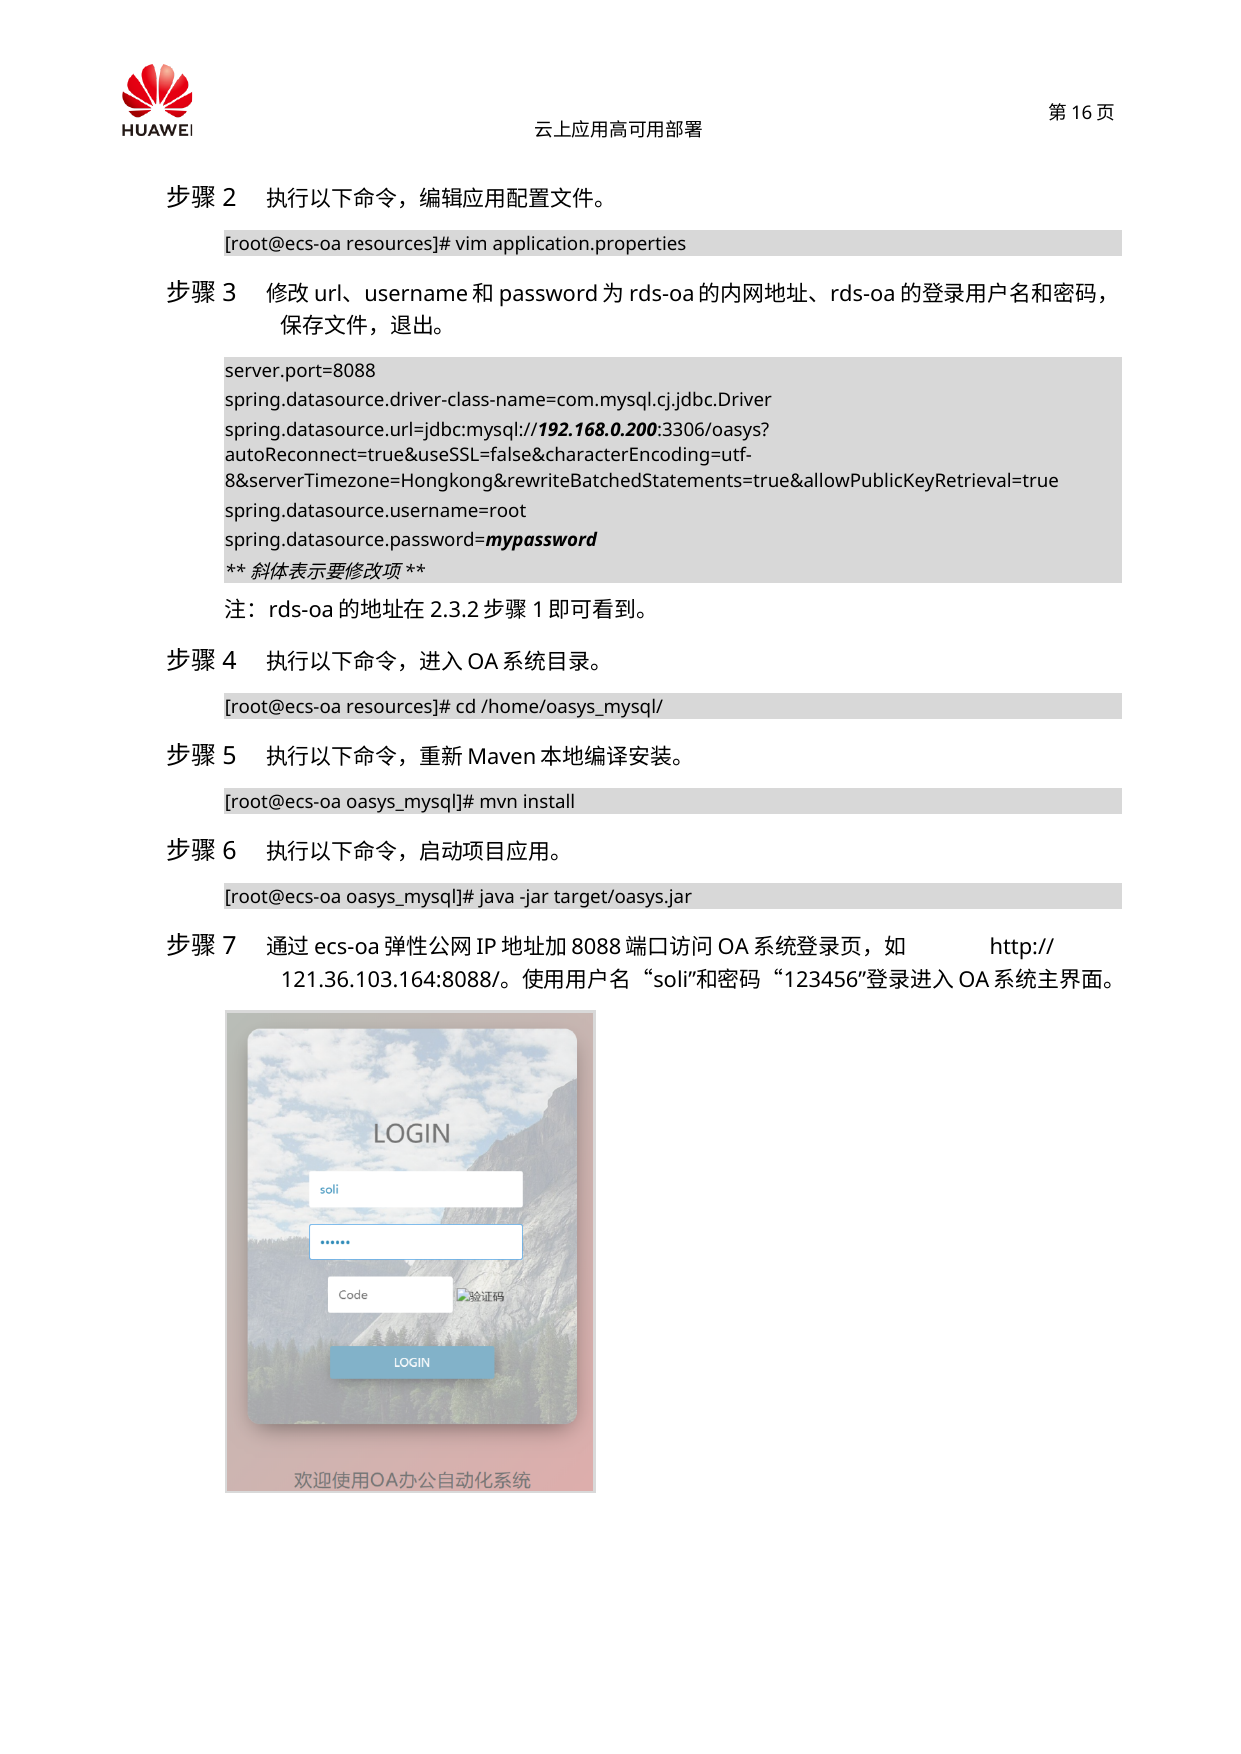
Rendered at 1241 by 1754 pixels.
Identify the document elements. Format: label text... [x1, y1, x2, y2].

text 修改url、username和password为rds-oa的内网地址、rds-oa的登录用户名和密码，保存文件，退出。 [236, 272, 1122, 340]
text 通过ecs-oa弹性公网IP地址加8088端口访问OA系统登录页，如 http:// 121.36.103.164:8088/。使用用户名“soli”和密码“123456”登录进入OA系统主界面。 [236, 926, 1122, 994]
text 执行以下命令，重新Maven本地编译安装。 [236, 735, 1122, 772]
text [root@ecs-oa resources]# vim application.properties [224, 230, 1122, 256]
text [root@ecs-oa resources]# cd /home/oasys_mysql/ [224, 693, 1122, 719]
text 执行以下命令，编辑应用配置文件。 [236, 177, 1122, 213]
text 注：rds-oa的地址在2.3.2步骤1即可看到。 [549, 592, 1122, 624]
text spring.datasource.password=mypassword [224, 527, 1122, 552]
text spring.datasource.driver-class-name=com.mysql.cj.jdbc.Driver [224, 387, 1122, 412]
text ** 斜体表示要修改项 ** [224, 556, 1122, 583]
text spring.datasource.username=root [224, 497, 1122, 522]
picture [122, 64, 193, 136]
text 执行以下命令，进入OA系统目录。 [236, 640, 1122, 677]
text 执行以下命令，启动项目应用。 [236, 831, 1122, 867]
text server.port=8088 [224, 357, 1122, 382]
picture [227, 1013, 593, 1491]
text [root@ecs-oa oasys_mysql]# mvn install [224, 788, 1122, 814]
text spring.datasource.url=jdbc:mysql://192.168.0.200:3306/oasys?autoReconnect=true&useSSL=false&characterEncoding=utf-8&serverTimezone=Hongkong&rewriteBatchedStatements=true&allowPublicKeyRetrieval=true [224, 416, 1122, 493]
text [root@ecs-oa oasys_mysql]# java -jar target/oasys.jar [224, 883, 1122, 909]
